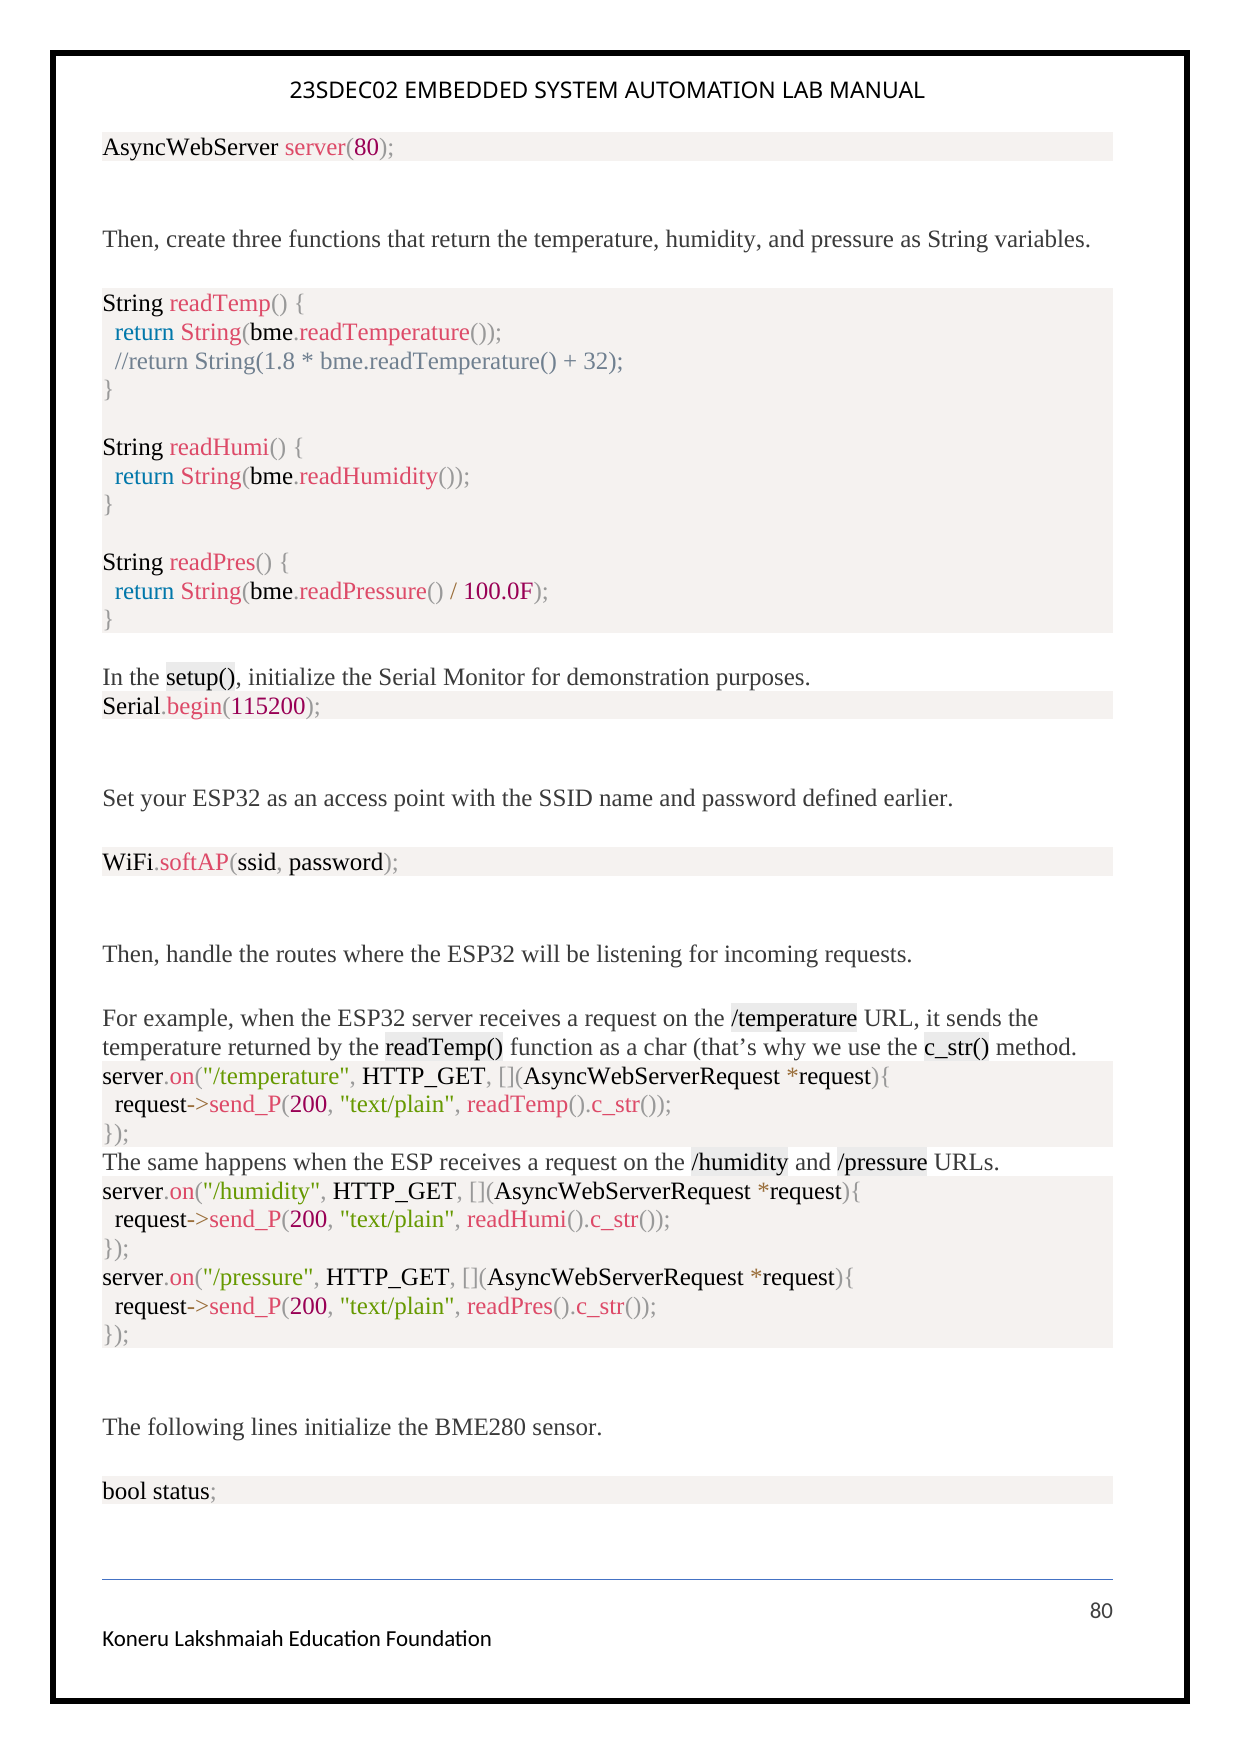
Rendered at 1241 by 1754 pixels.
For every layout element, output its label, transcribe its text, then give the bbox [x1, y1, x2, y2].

text server.on("/temperature", HTTP_GET, [](AsyncWebServerRequest *request){ [102, 1061, 1113, 1089]
text Then, create three functions that return the temperature, humidity, and pressure as String variables. [102, 224, 1113, 253]
text }); [102, 1233, 1113, 1262]
text bool status; [102, 1476, 1113, 1504]
text String readTemp() { [102, 288, 1113, 317]
text String readPres() { [102, 547, 1113, 576]
text //return String(1.8 * bme.readTemperature() + 32); [102, 346, 1113, 374]
text return String(bme.readPressure() / 100.0F); [102, 576, 1113, 604]
text } [102, 374, 1113, 403]
text } [102, 489, 1113, 518]
text server.on("/pressure", HTTP_GET, [](AsyncWebServerRequest *request){ [102, 1262, 1113, 1291]
text request->send_P(200, "text/plain", readTemp().c_str()); [102, 1089, 1113, 1118]
text The same happens when the ESP receives a request on the /humidity and /pressure URLs. [102, 1147, 691, 1176]
text For example, when the ESP32 server receives a request on the /temperature URL, it sends the temperature returned by the readTemp() function as a char (that’s why we use the c_str() method. [102, 1003, 1113, 1061]
text Serial.begin(115200); [102, 691, 1113, 719]
text request->send_P(200, "text/plain", readHumi().c_str()); [102, 1204, 1113, 1233]
text AsyncWebServer server(80); [102, 132, 1113, 161]
text The same happens when the ESP receives a request on the /humidity and /pressure URLs. [927, 1147, 1113, 1176]
text Set your ESP32 as an access point with the SSID name and password defined earlier. [102, 783, 1113, 812]
text In the setup(), initialize the Serial Monitor for demonstration purposes. [235, 662, 1113, 691]
text }); [102, 1319, 1113, 1348]
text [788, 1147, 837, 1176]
text request->send_P(200, "text/plain", readPres().c_str()); [102, 1291, 1113, 1319]
text return String(bme.readHumidity()); [102, 461, 1113, 489]
text The following lines initialize the BME280 sensor. [102, 1412, 1113, 1441]
text Then, handle the routes where the ESP32 will be listening for incoming requests. [102, 939, 1113, 968]
text return String(bme.readTemperature()); [102, 317, 1113, 346]
text WiFi.softAP(ssid, password); [102, 847, 1113, 876]
text } [102, 604, 1113, 633]
text server.on("/humidity", HTTP_GET, [](AsyncWebServerRequest *request){ [102, 1176, 1113, 1204]
text String readHumi() { [102, 432, 1113, 461]
text }); [102, 1118, 1113, 1147]
